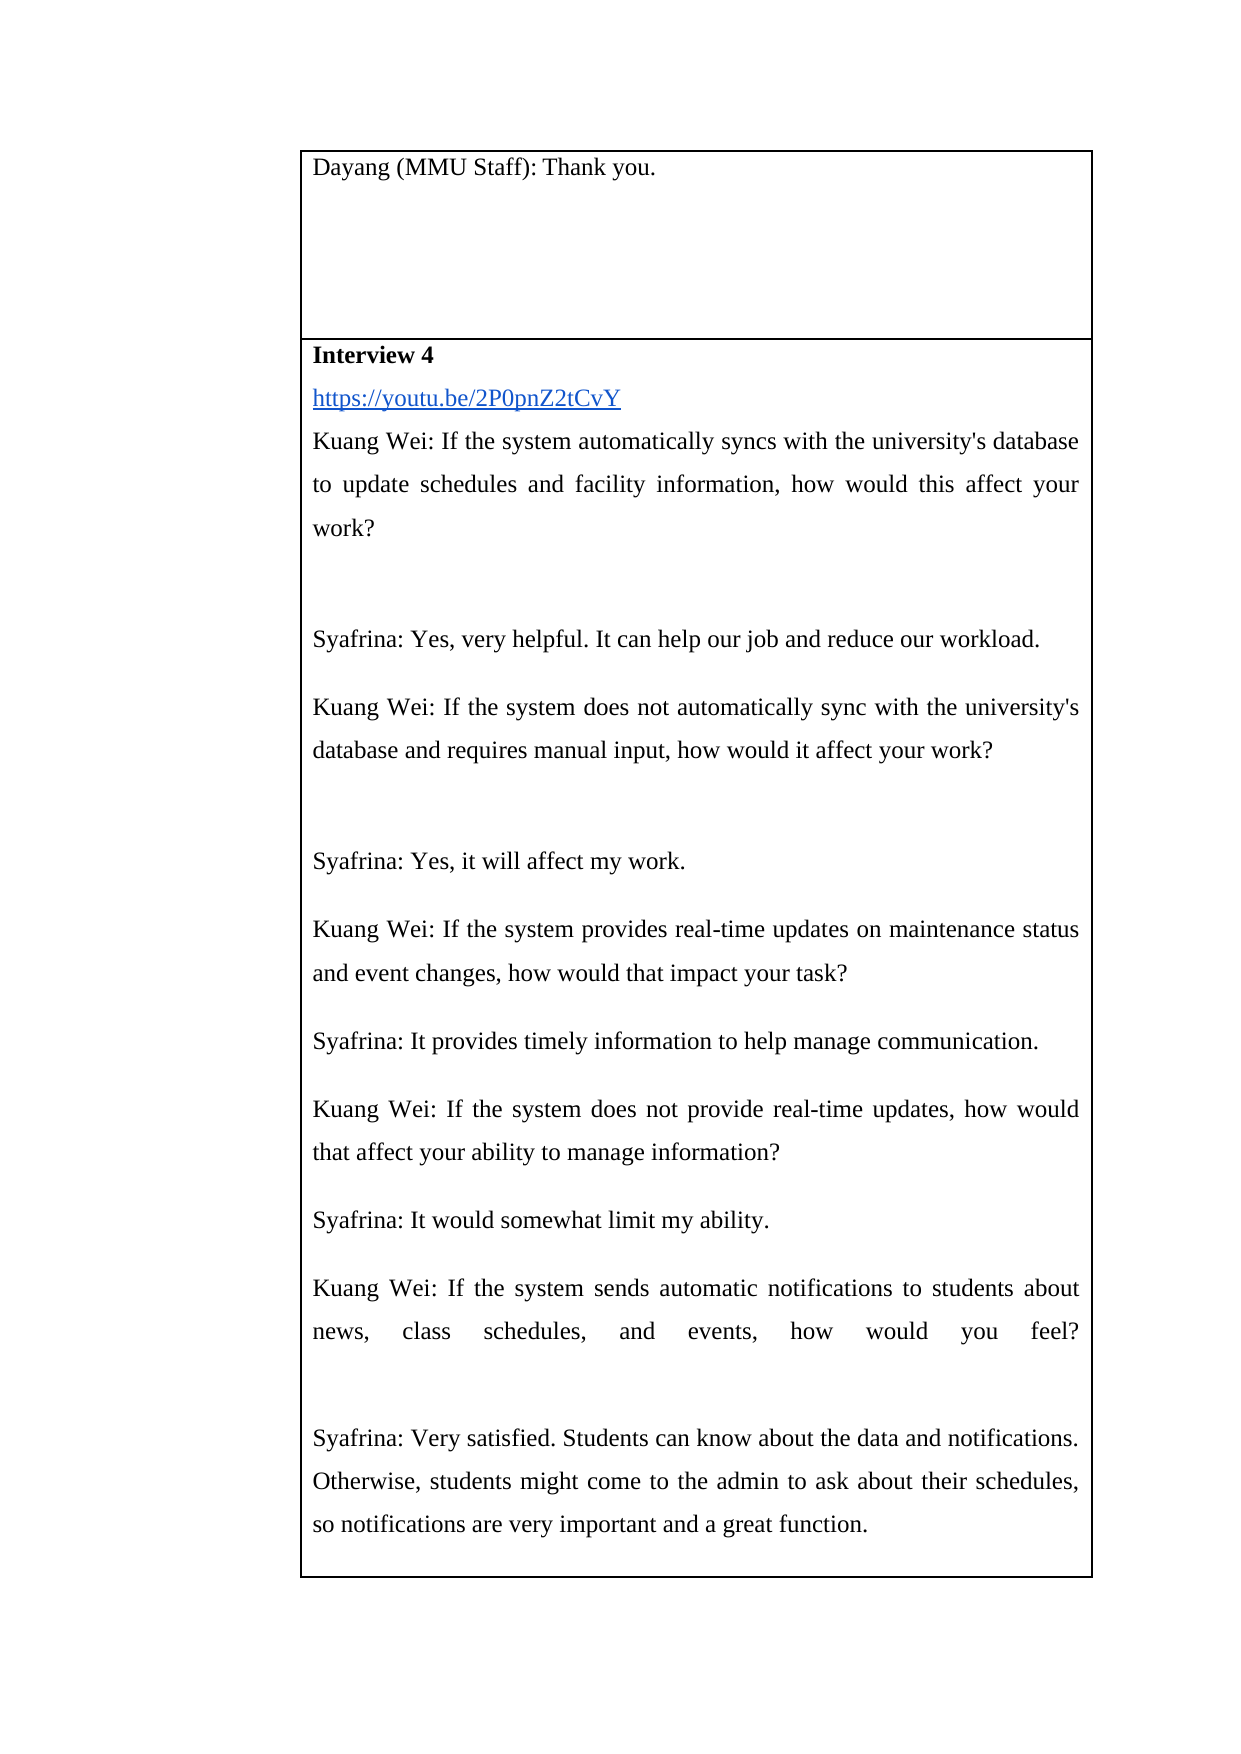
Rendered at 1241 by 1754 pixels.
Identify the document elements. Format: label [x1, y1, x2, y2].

table_cell [302, 340, 1091, 1576]
table_cell [302, 152, 1091, 338]
